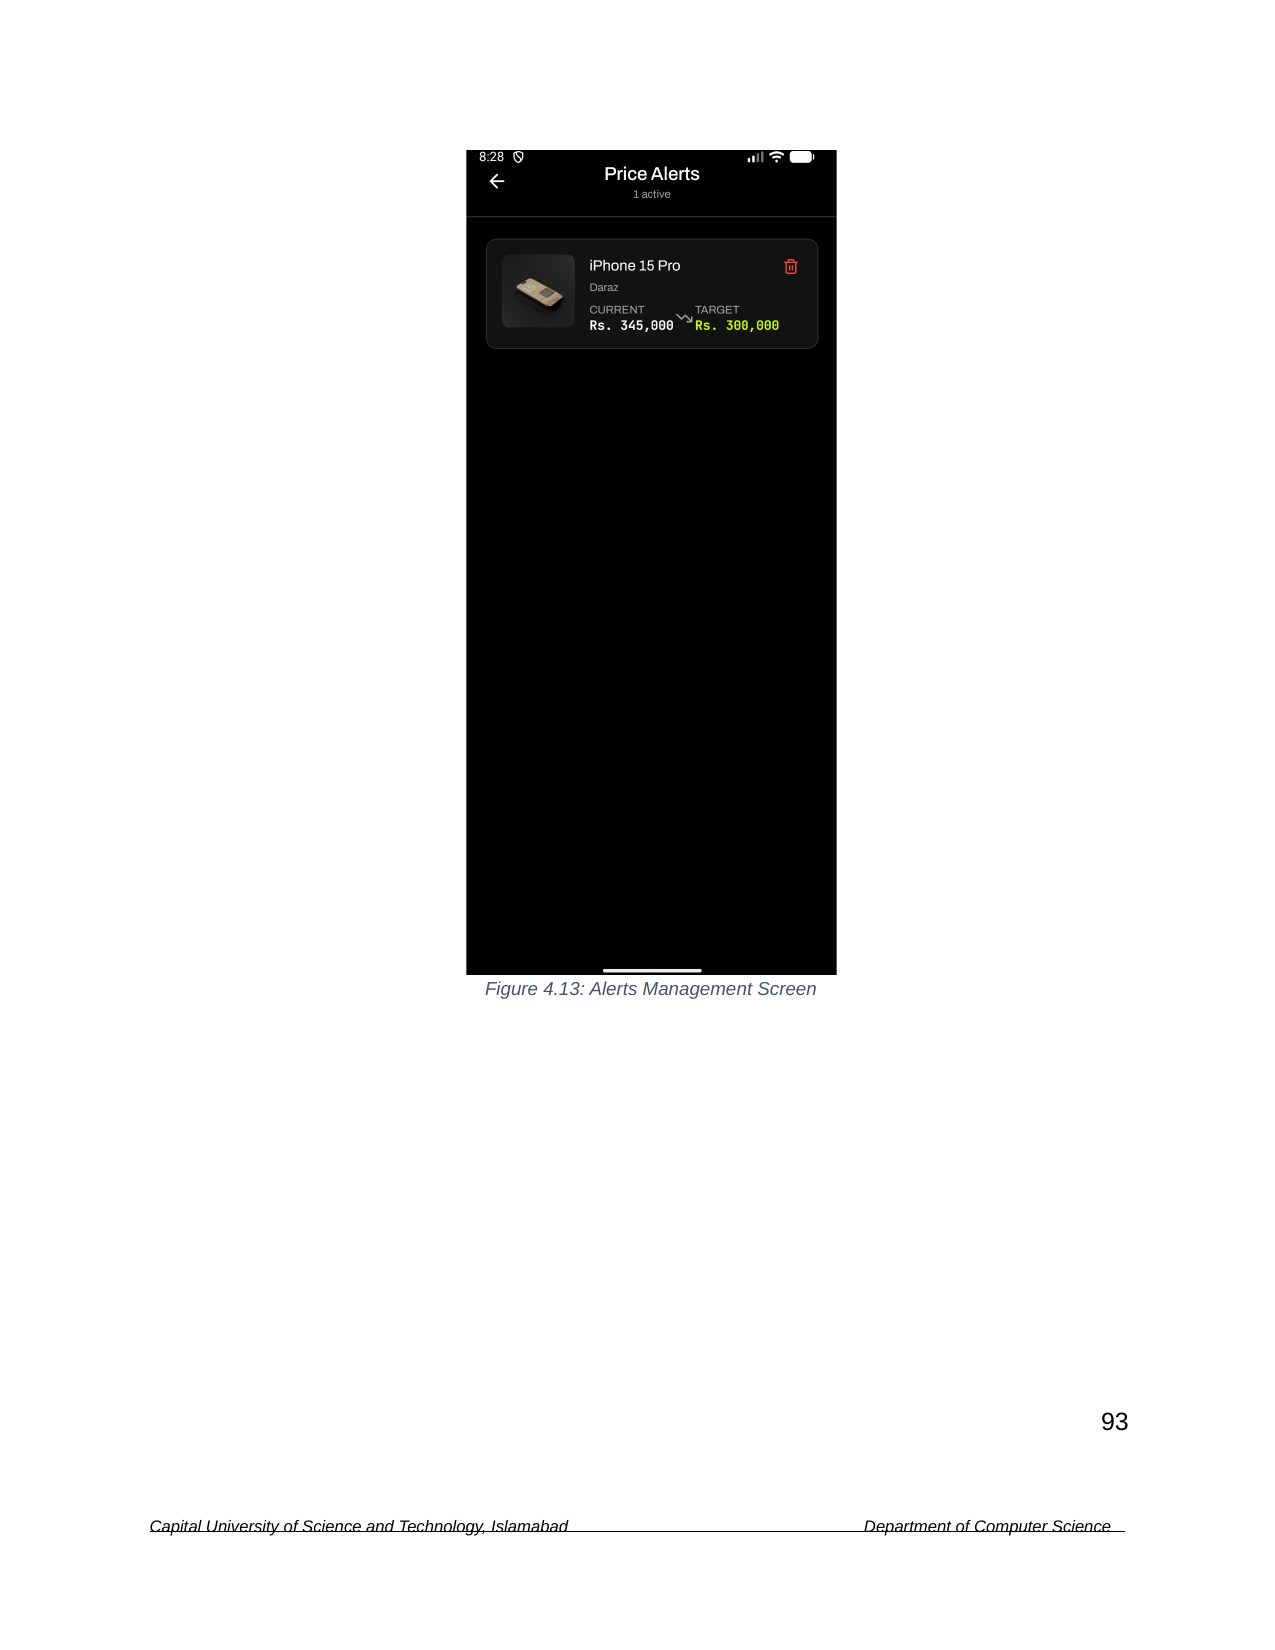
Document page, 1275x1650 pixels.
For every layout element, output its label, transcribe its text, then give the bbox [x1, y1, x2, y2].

text Figure 4.13: Alerts Management Screen [149, 978, 1154, 1000]
picture [466, 150, 837, 975]
